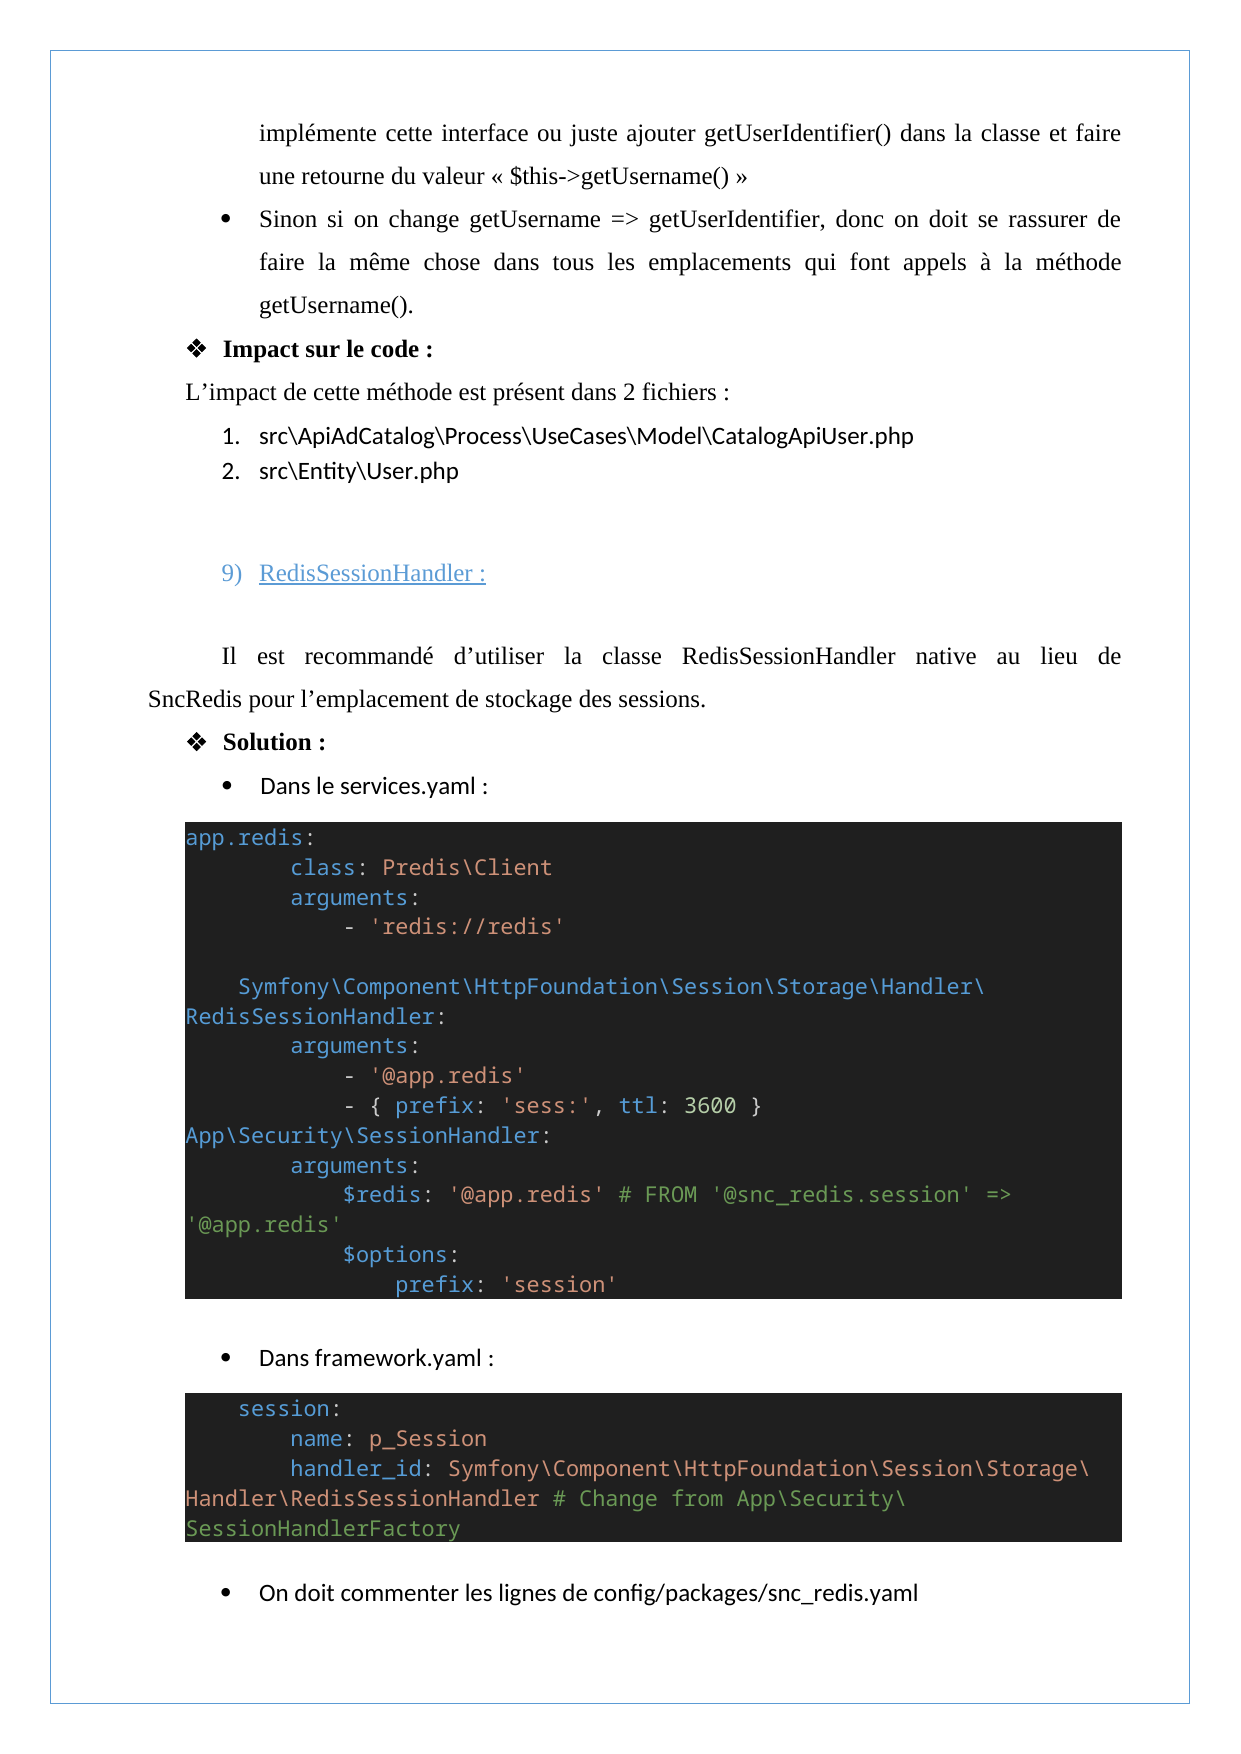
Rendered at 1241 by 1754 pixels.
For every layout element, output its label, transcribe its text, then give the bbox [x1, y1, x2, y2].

list Dans framework.yaml : [221, 1342, 1122, 1372]
text app.redis: [185, 822, 1122, 852]
list src\Entity\User.php [221, 455, 1122, 485]
text - { prefix: 'sess:', ttl: 3600 } [185, 1090, 1122, 1120]
text $options: [185, 1239, 1122, 1269]
text Il est recommandé d’utiliser la classe RedisSessionHandler native au lieu de SncRedis pour l’emplacement de stockage des sessions. [148, 641, 1122, 713]
text arguments: [185, 1031, 1122, 1060]
text - 'redis://redis' [185, 911, 1122, 941]
text name: p_Session [185, 1423, 1122, 1453]
text App\Security\SessionHandler: [185, 1120, 1122, 1150]
list Sinon si on change getUsername => getUserIdentifier, donc on doit se rassurer de faire la même chose dans tous les emplacements qui font appels à la méthode getUsername(). [221, 204, 1122, 319]
list Impact sur le code : [185, 334, 1122, 362]
text - '@app.redis' [185, 1060, 1122, 1090]
text handler_id: Symfony\Component\HttpFoundation\Session\Storage\Handler\RedisSessionHandler # Change from App\Security\SessionHandlerFactory [185, 1453, 1122, 1542]
text Symfony\Component\HttpFoundation\Session\Storage\Handler\RedisSessionHandler: [185, 971, 1122, 1031]
text arguments: [185, 882, 1122, 911]
subtitle RedisSessionHandler : [221, 558, 1122, 587]
text class: Predis\Client [185, 852, 1122, 882]
text arguments: [185, 1150, 1122, 1179]
list On doit commenter les lignes de config/packages/snc_redis.yaml [221, 1577, 1122, 1608]
list Solution : [185, 727, 1122, 756]
list src\ApiAdCatalog\Process\UseCases\Model\CatalogApiUser.php [221, 420, 1122, 450]
text $redis: '@app.redis' # FROM '@snc_redis.session' => '@app.redis' [185, 1179, 1122, 1239]
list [221, 118, 1122, 190]
list Dans le services.yaml : [223, 770, 1122, 801]
text session: [185, 1393, 1122, 1423]
text prefix: 'session' [185, 1269, 1122, 1299]
text L’impact de cette méthode est présent dans 2 fichiers : [185, 377, 1122, 406]
